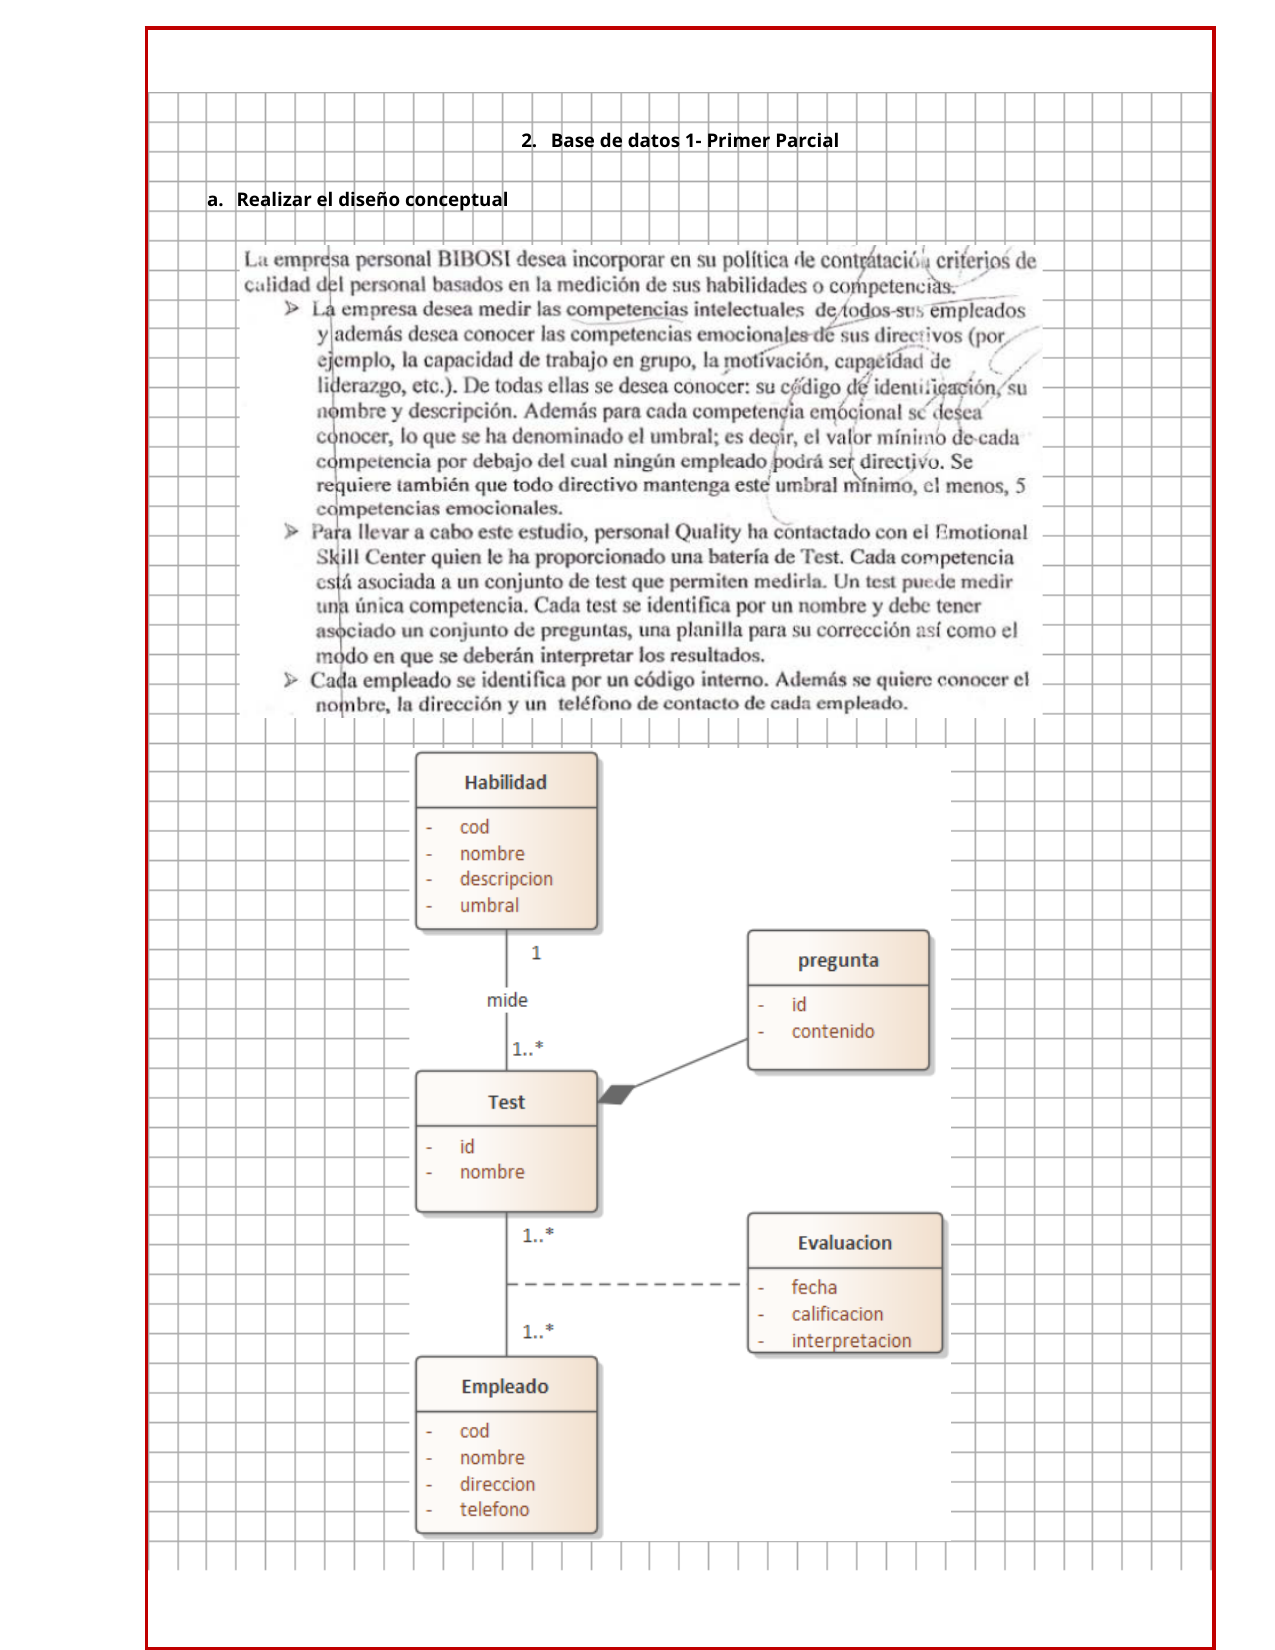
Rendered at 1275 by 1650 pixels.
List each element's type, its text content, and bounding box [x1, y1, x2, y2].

subtitle Base de datos 1- Primer Parcial [177, 124, 1183, 154]
picture [148, 92, 1212, 1572]
subtitle Realizar el diseño conceptual [207, 183, 1183, 213]
